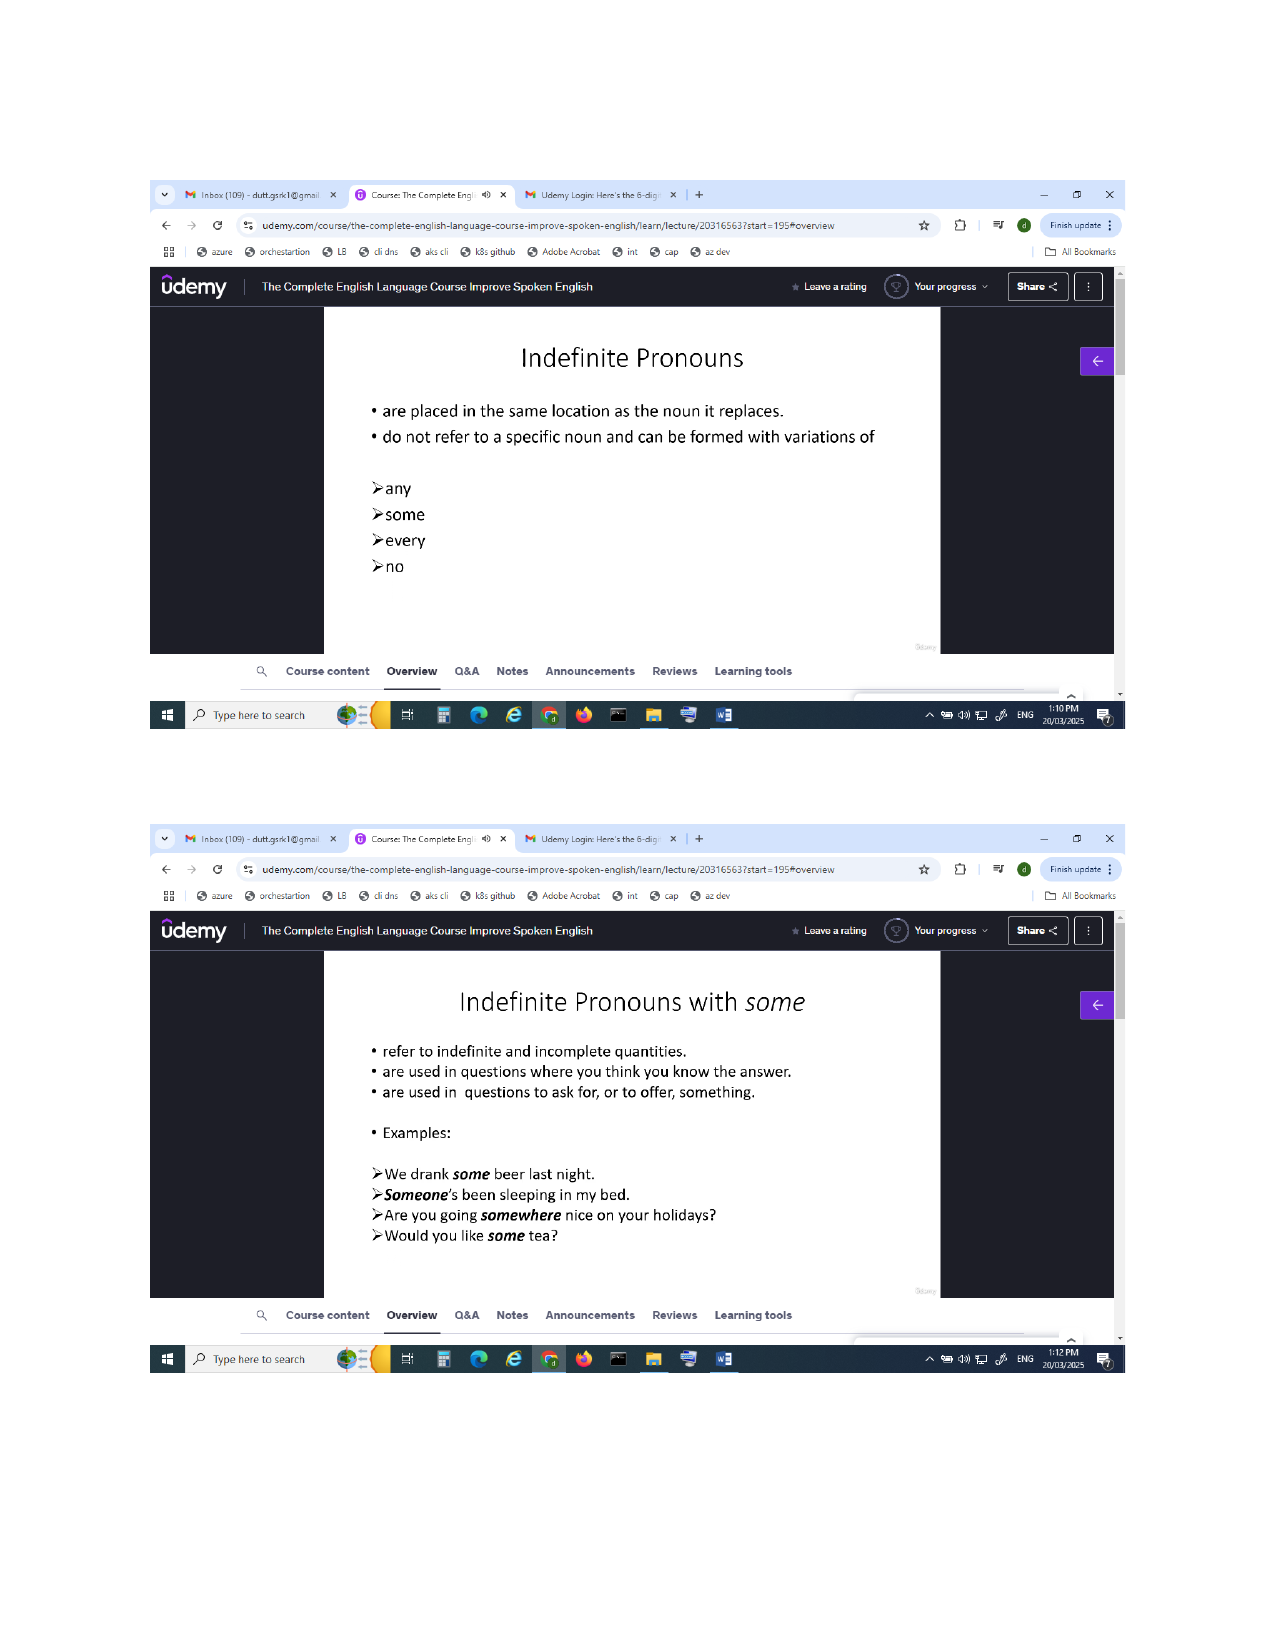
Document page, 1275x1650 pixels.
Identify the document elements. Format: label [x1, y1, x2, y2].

picture [150, 824, 1125, 1373]
picture [150, 180, 1125, 729]
